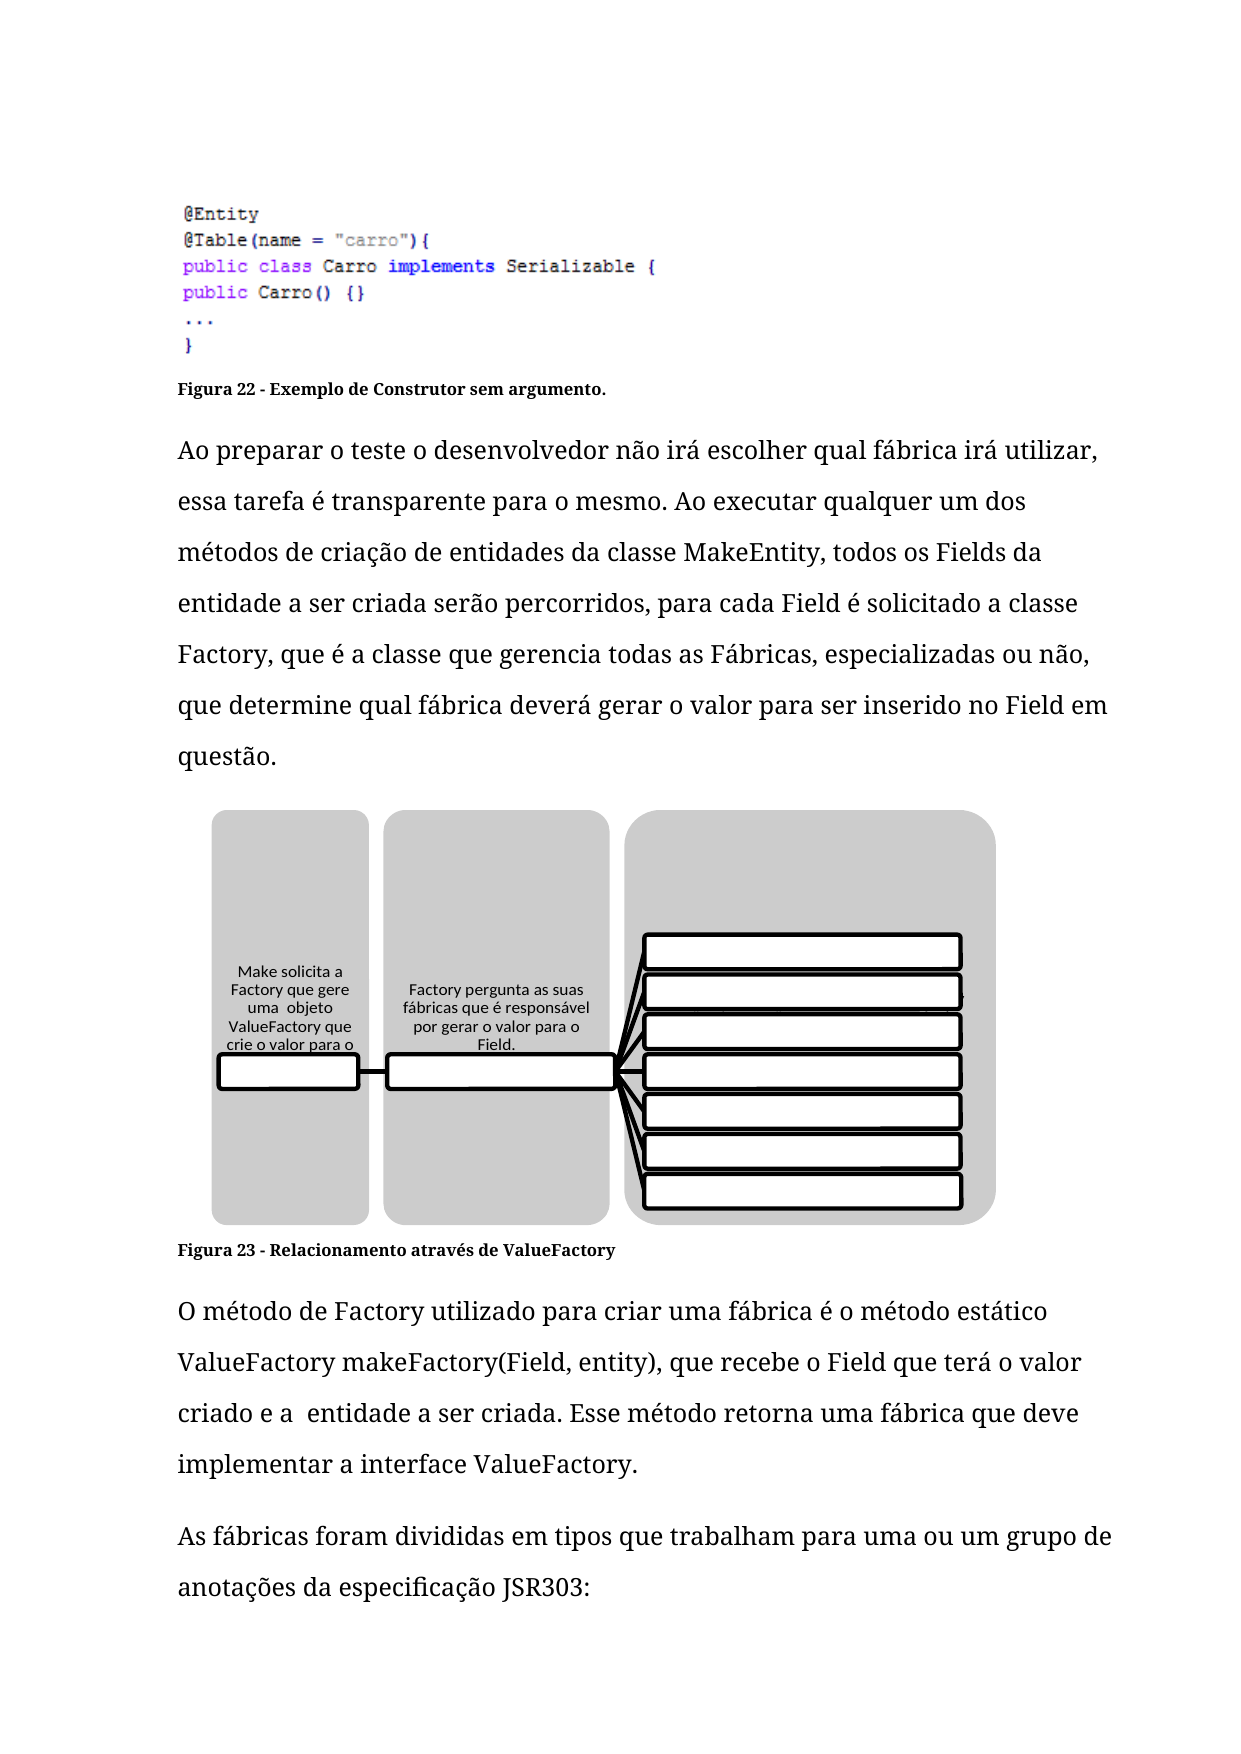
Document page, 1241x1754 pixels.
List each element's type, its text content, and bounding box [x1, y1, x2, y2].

text O método de Factory utilizado para criar uma fábrica é o método estático ValueFactory makeFactory(Field, entity), que recebe o Field que terá o valor criado e a entidade a ser criada. Esse método retorna uma fábrica que deve implementar a interface ValueFactory. [177, 1293, 1122, 1480]
text As fábricas foram divididas em tipos que trabalham para uma ou um grupo de anotações da especificação JSR303: [177, 1518, 1122, 1603]
picture [177, 177, 679, 367]
text Ao preparar o teste o desenvolvedor não irá escolher qual fábrica irá utilizar, essa tarefa é transparente para o mesmo. Ao executar qualquer um dos métodos de criação de entidades da classe MakeEntity, todos os Fields da entidade a ser criada serão percorridos, para cada Field é solicitado a classe Factory, que é a classe que gerencia todas as Fábricas, especializadas ou não, que determine qual fábrica deverá gerar o valor para ser inserido no Field em questão. [177, 432, 1122, 773]
